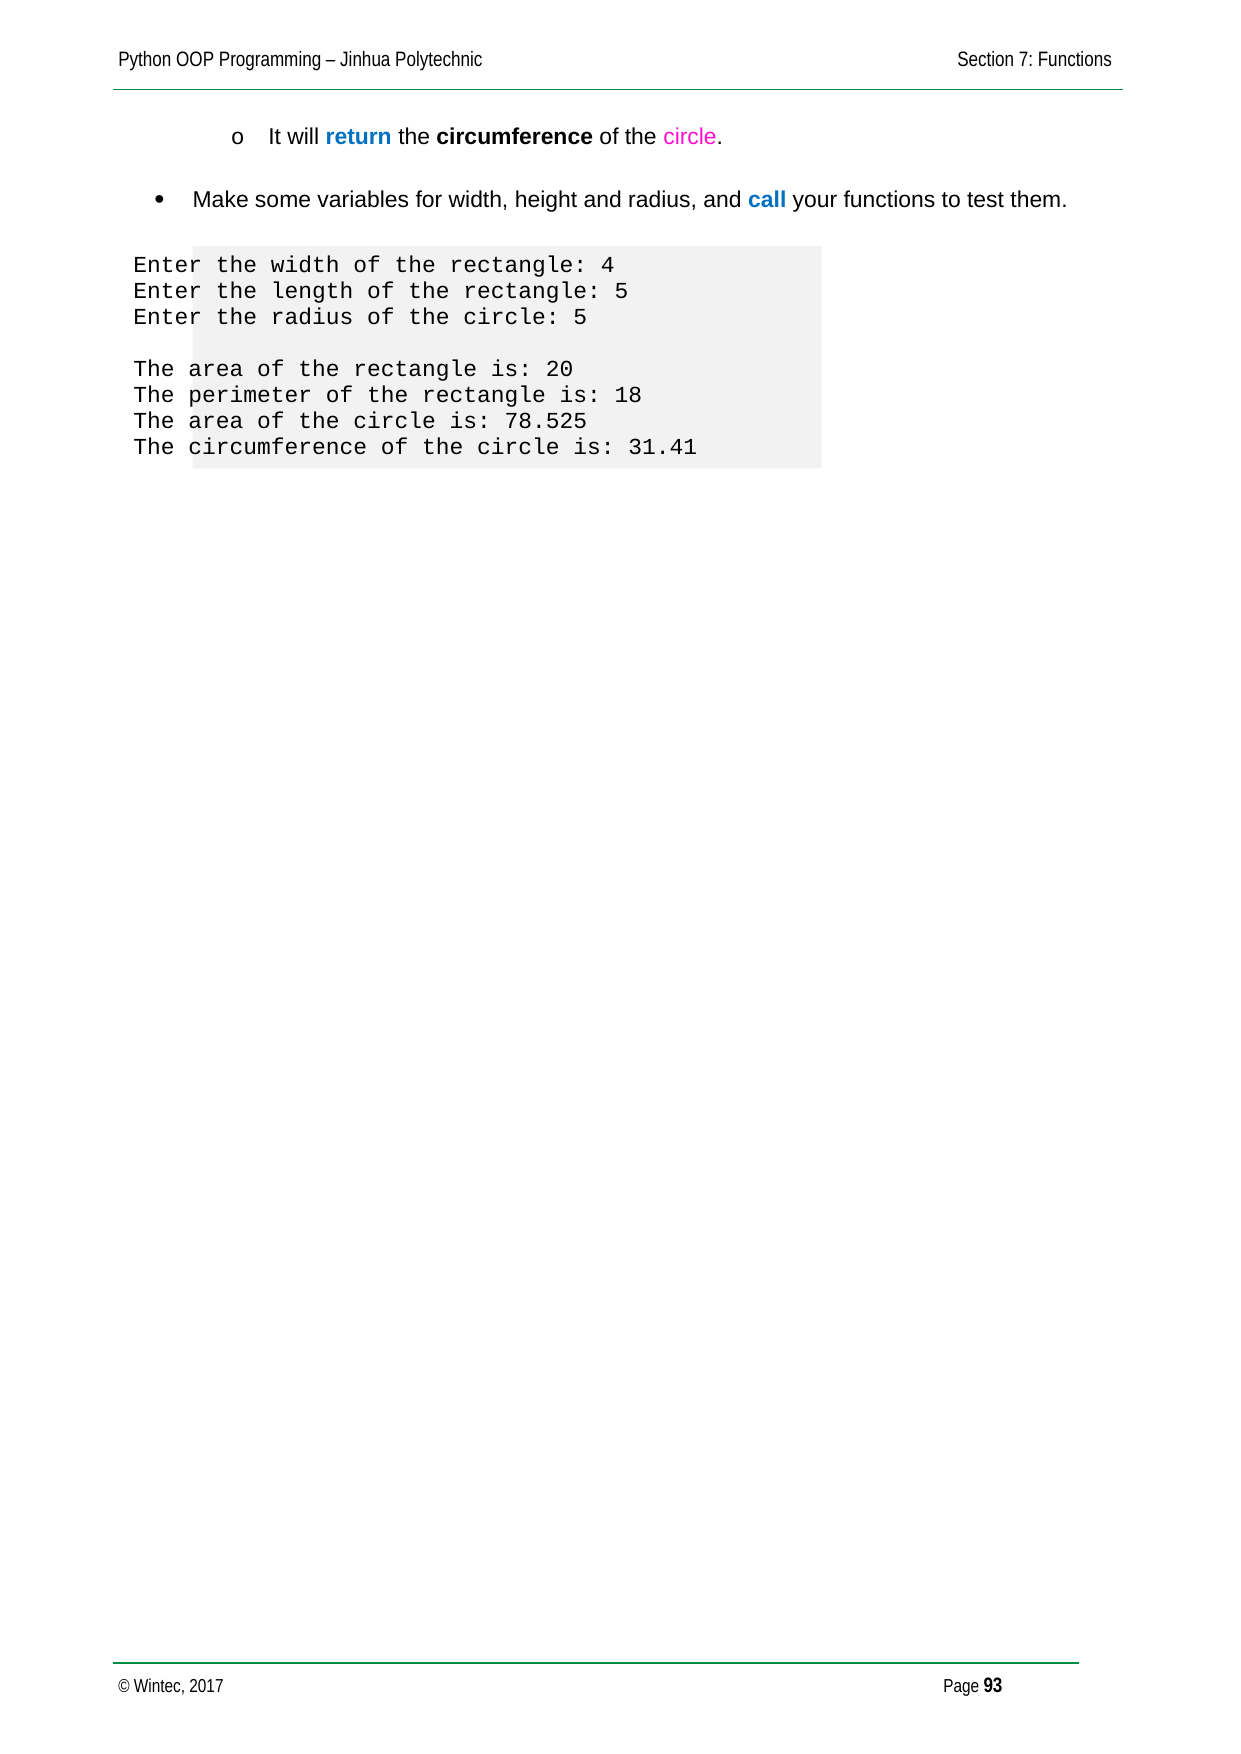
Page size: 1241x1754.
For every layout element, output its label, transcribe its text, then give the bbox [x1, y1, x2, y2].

text Make some variables for width, height and radius, and call your functions to test them. [155, 186, 1122, 212]
list It will return the circumference of the circle. [231, 123, 1122, 151]
